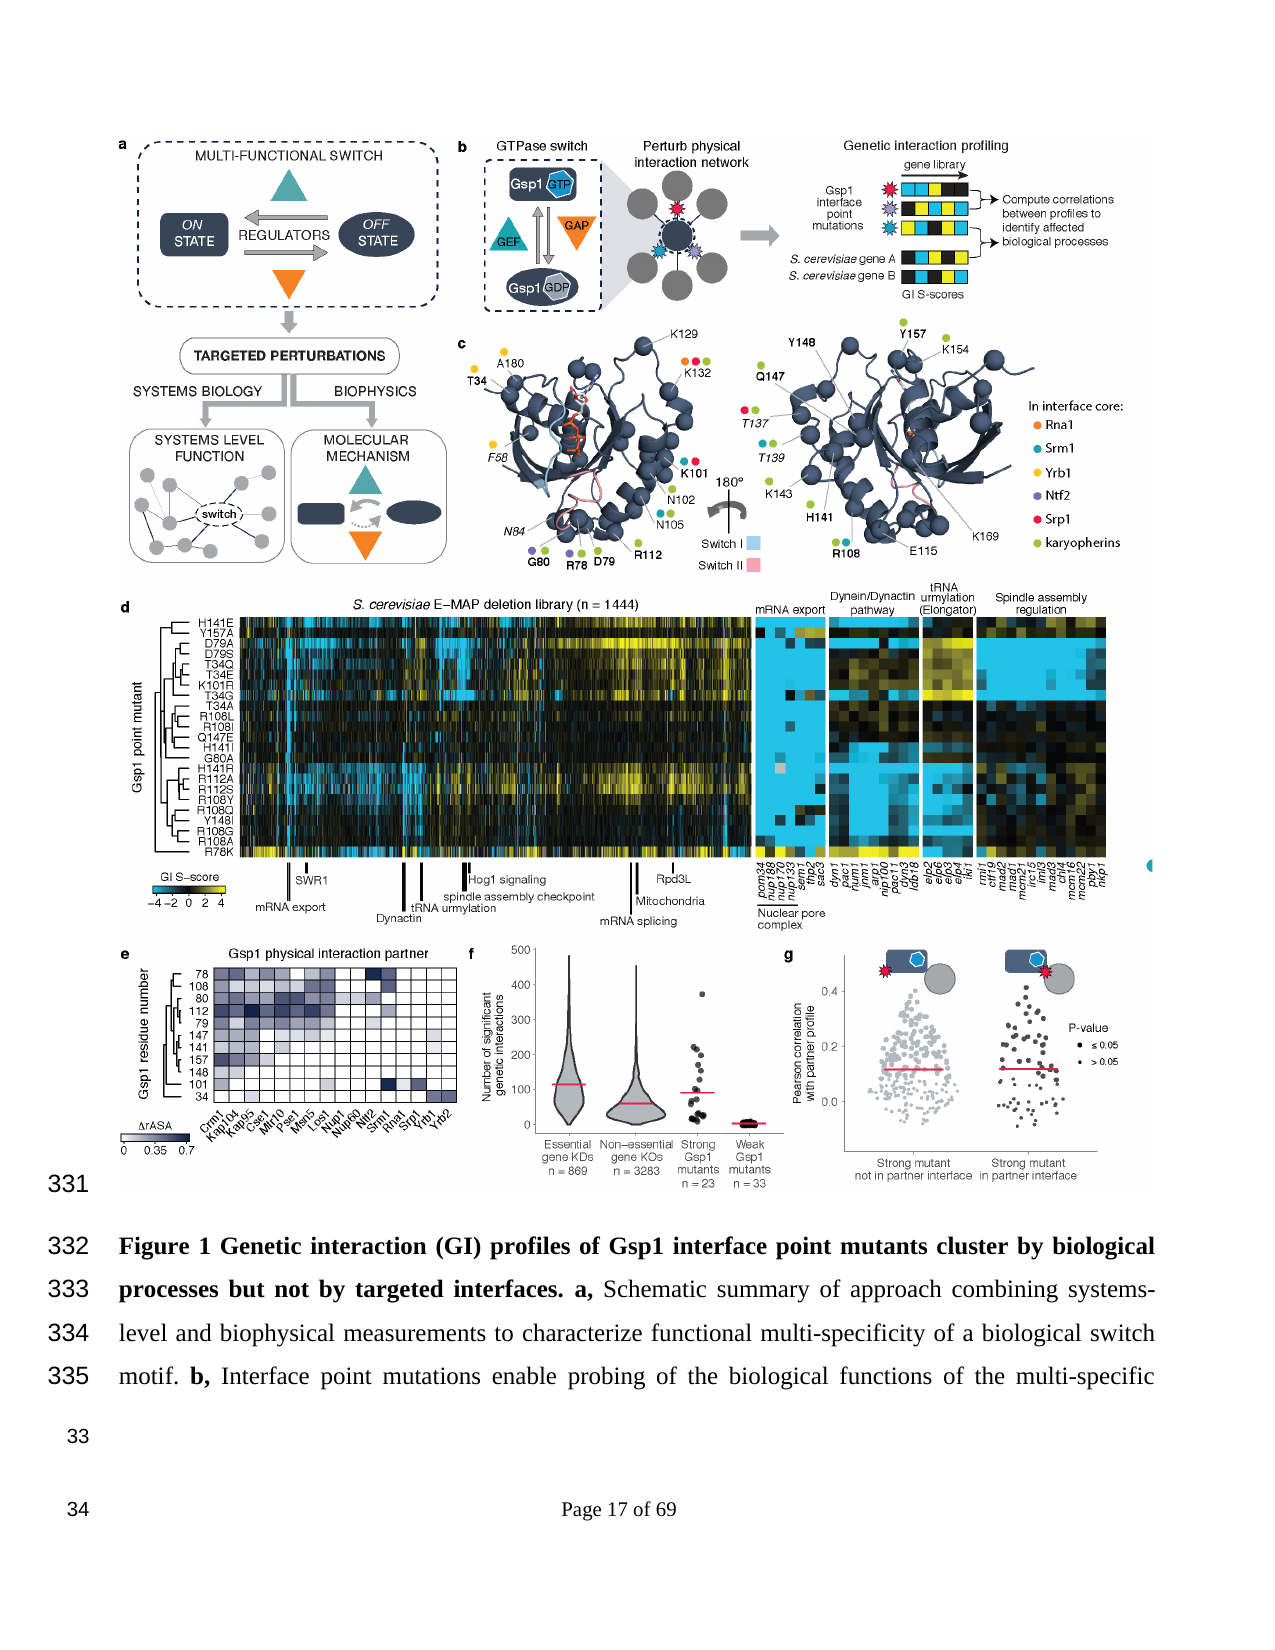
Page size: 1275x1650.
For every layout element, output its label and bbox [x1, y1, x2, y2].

text [119, 1231, 1156, 1389]
picture [118, 135, 1153, 1193]
